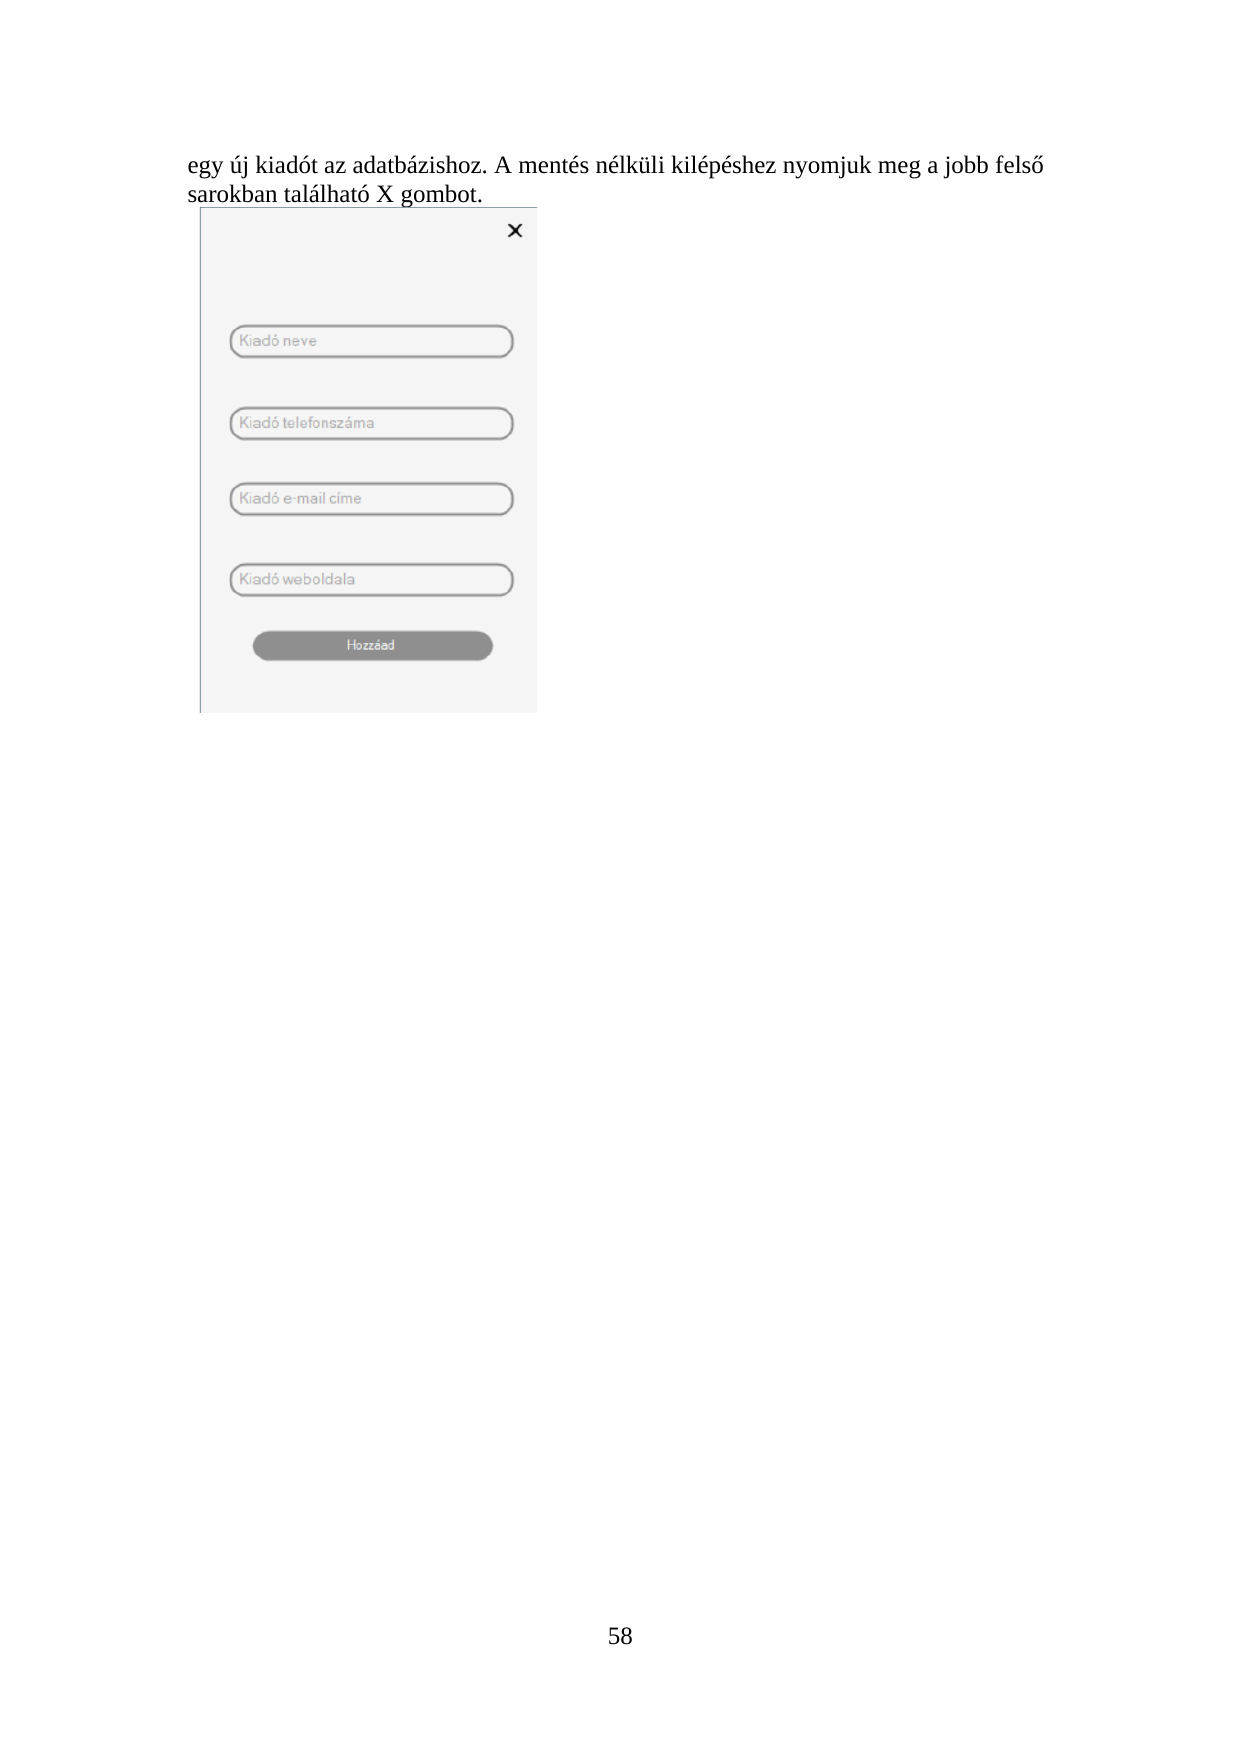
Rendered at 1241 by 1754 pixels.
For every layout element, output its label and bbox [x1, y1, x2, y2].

text [187, 150, 1053, 207]
picture [199, 207, 538, 713]
